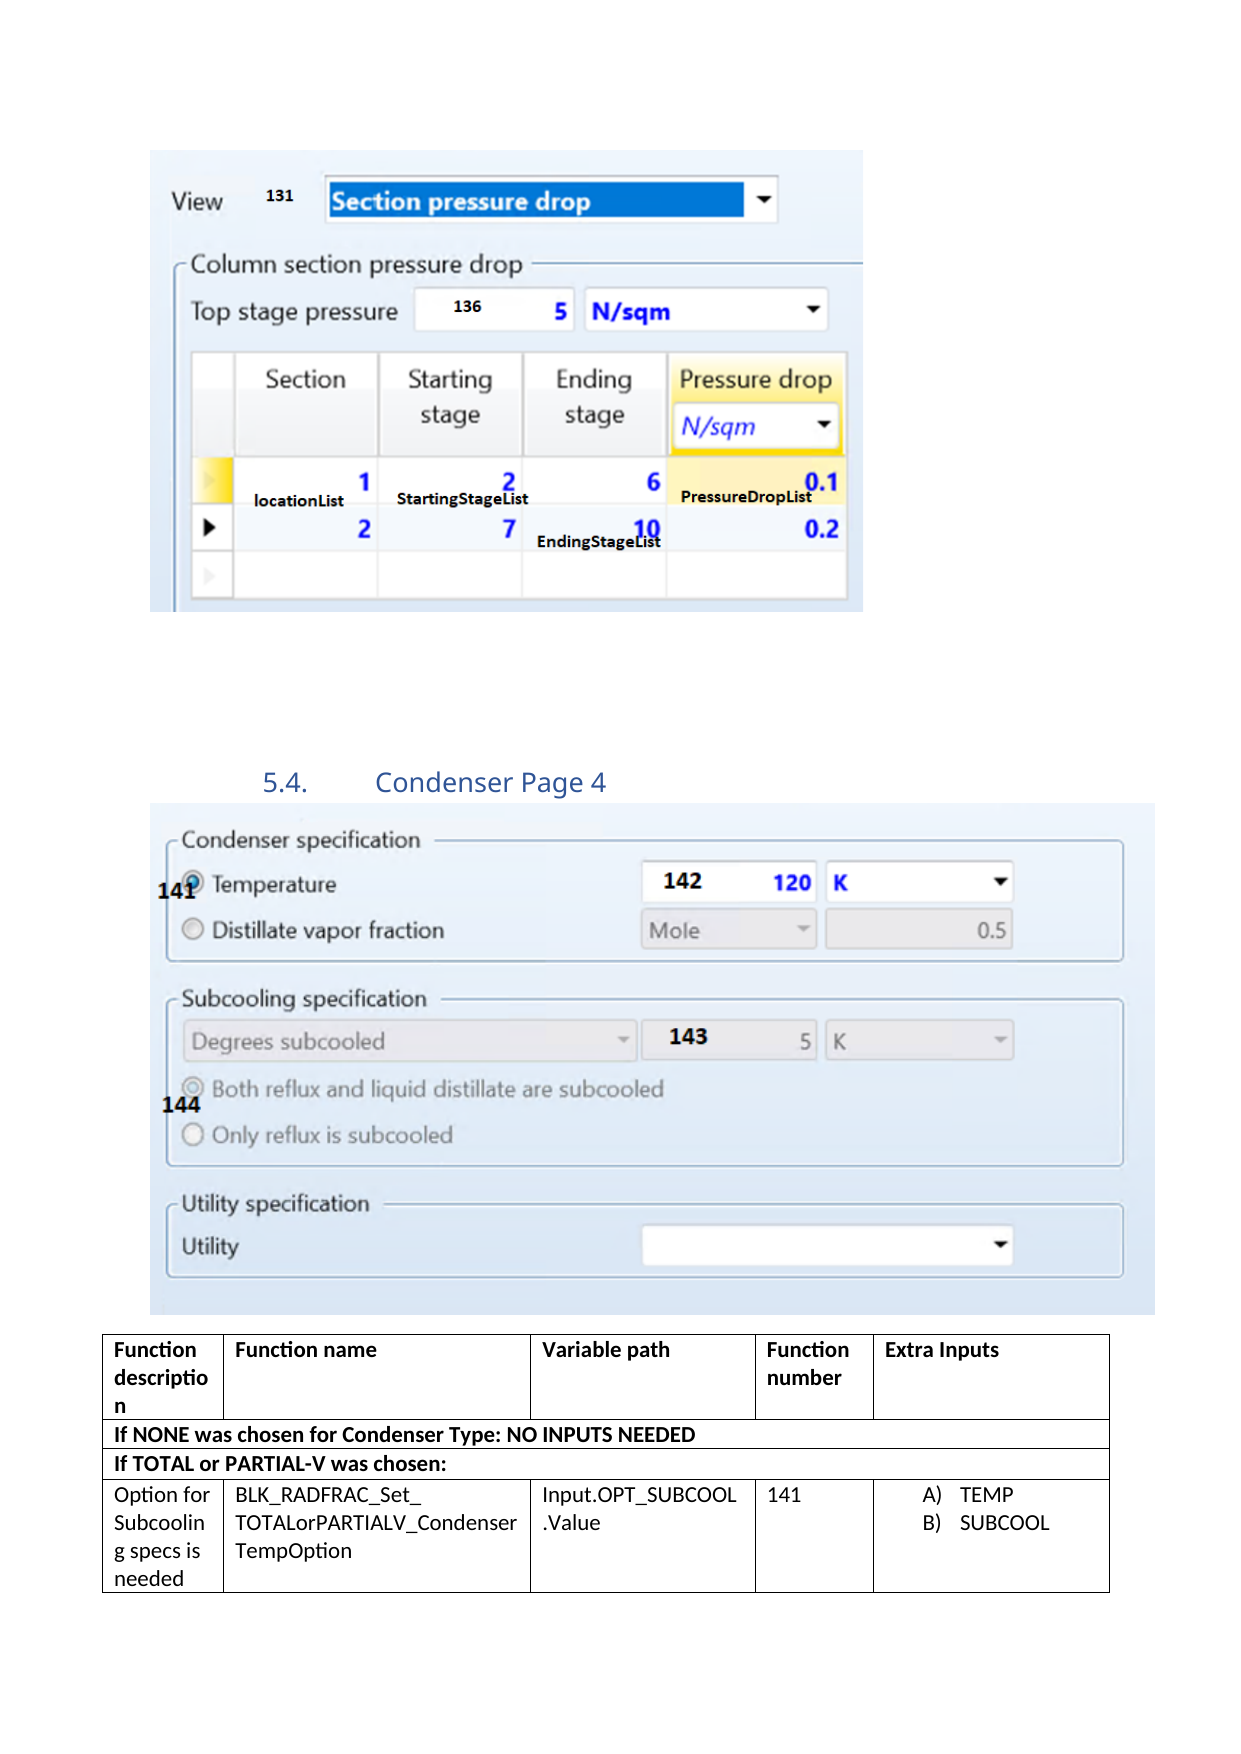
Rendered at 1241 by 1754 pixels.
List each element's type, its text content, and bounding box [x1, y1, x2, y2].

table_cell TEMP SUBCOOL [874, 1480, 1109, 1592]
table_header Variable path [531, 1335, 755, 1419]
table_cell Option for Subcooling specs is needed [103, 1480, 223, 1592]
table_cell If NONE was chosen for Condenser Type: NO INPUTS NEEDED [103, 1420, 1109, 1448]
table_cell 141 [756, 1480, 873, 1592]
picture [150, 150, 864, 612]
table_header Function name [224, 1335, 530, 1419]
table_cell If TOTAL or PARTIAL-V was chosen: [103, 1449, 1109, 1479]
table_cell Input.OPT_SUBCOOL .Value [531, 1480, 755, 1592]
table_header Extra Inputs [874, 1335, 1109, 1419]
picture [150, 803, 1155, 1315]
table_cell BLK_RADFRAC_Set_ TOTALorPARTIALV_CondenserTempOption [224, 1480, 530, 1592]
subtitle Condenser Page 4 [262, 764, 1090, 801]
table_header Function number [756, 1335, 873, 1419]
table_header Function description [103, 1335, 223, 1419]
